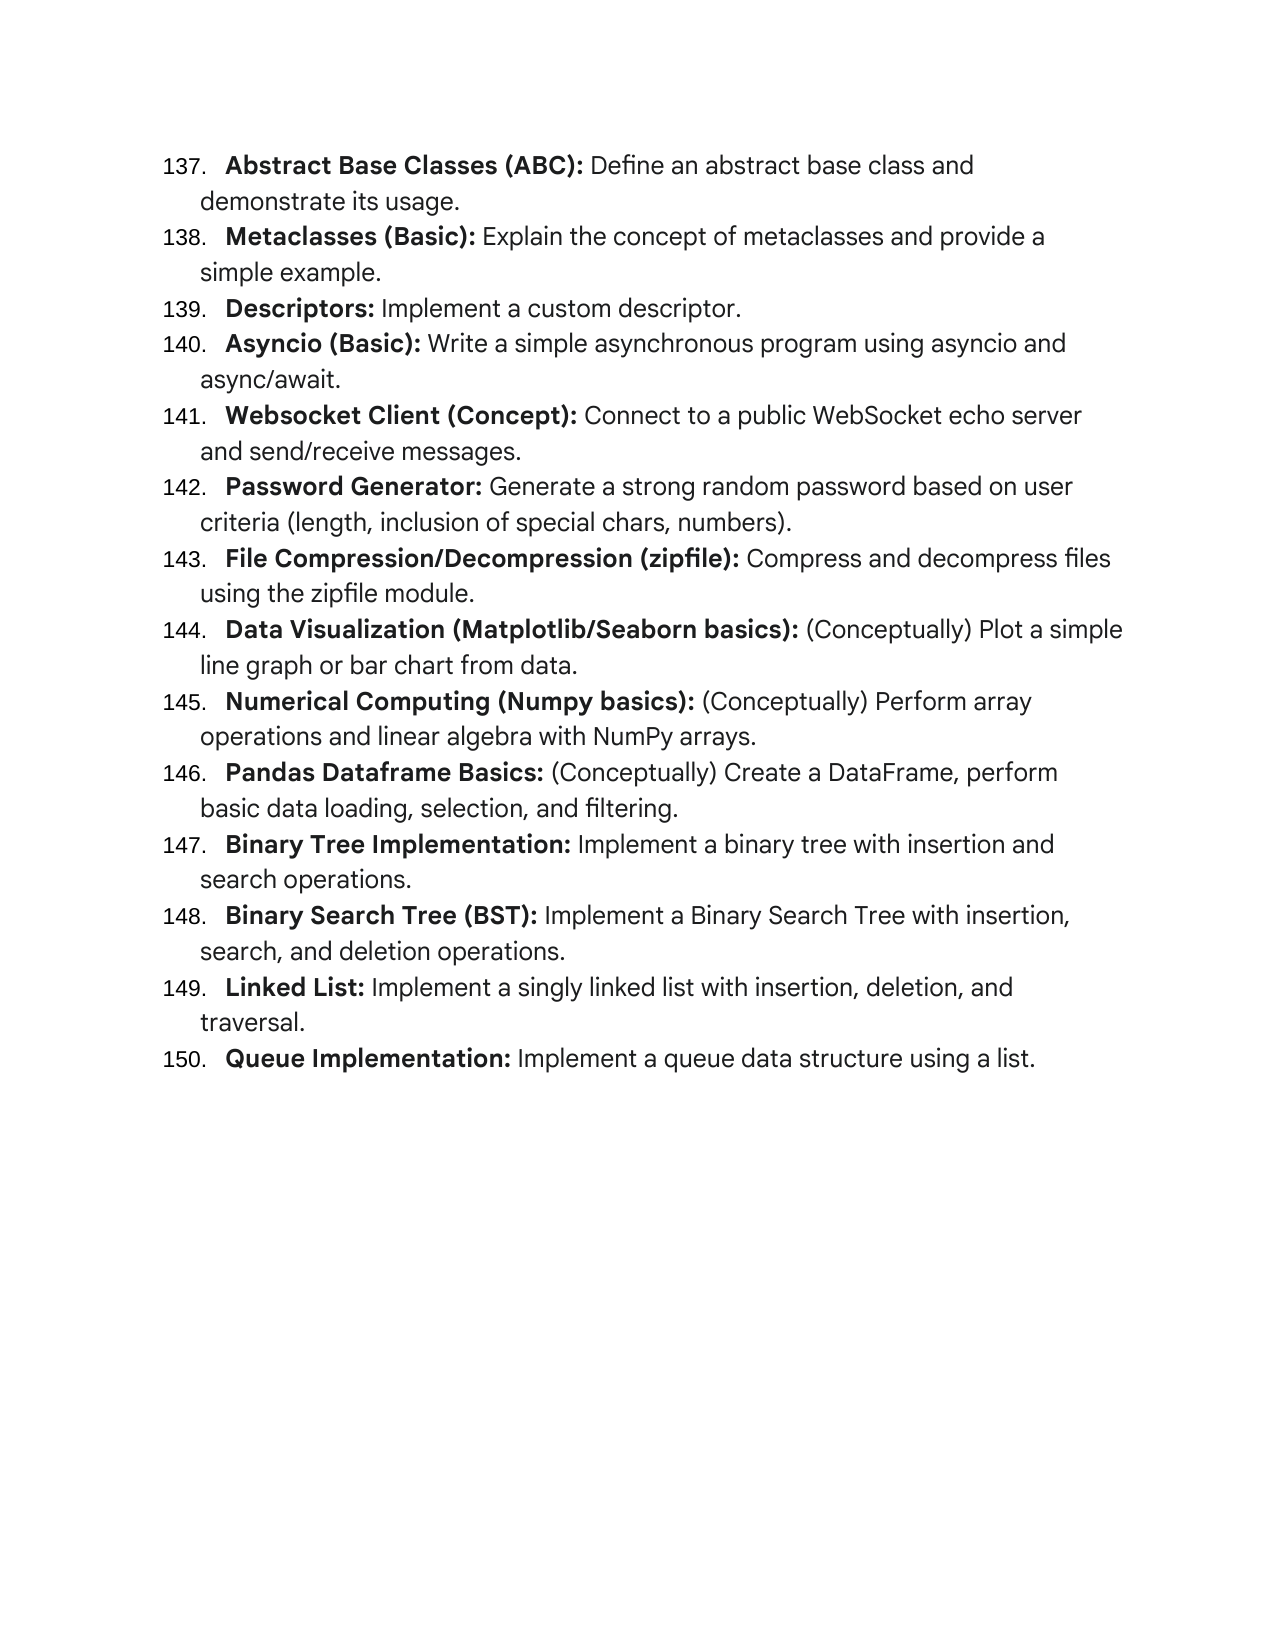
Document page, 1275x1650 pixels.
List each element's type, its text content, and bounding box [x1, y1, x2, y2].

list Queue Implementation: Implement a queue data structure using a list. [162, 1043, 1125, 1074]
list Pandas Dataframe Basics: (Conceptually) Create a DataFrame, perform basic data loading, selection, and filtering. [162, 757, 1125, 824]
list Metaclasses (Basic): Explain the concept of metaclasses and provide a simple example. [162, 221, 1125, 288]
list Descriptors: Implement a custom descriptor. [162, 293, 1125, 324]
list Numerical Computing (Numpy basics): (Conceptually) Perform array operations and linear algebra with NumPy arrays. [162, 686, 1125, 753]
list Abstract Base Classes (ABC): Define an abstract base class and demonstrate its usage. [162, 150, 1125, 217]
list Linked List: Implement a singly linked list with insertion, deletion, and traversal. [162, 972, 1125, 1039]
list Websocket Client (Concept): Connect to a public WebSocket echo server and send/receive messages. [162, 400, 1125, 467]
list Data Visualization (Matplotlib/Seaborn basics): (Conceptually) Plot a simple line graph or bar chart from data. [162, 614, 1125, 682]
list Binary Tree Implementation: Implement a binary tree with insertion and search operations. [162, 829, 1125, 896]
list File Compression/Decompression (zipfile): Compress and decompress files using the zipfile module. [162, 543, 1125, 610]
list Asyncio (Basic): Write a simple asynchronous program using asyncio and async/await. [162, 329, 1125, 396]
list Password Generator: Generate a strong random password based on user criteria (length, inclusion of special chars, numbers). [162, 472, 1125, 539]
list Binary Search Tree (BST): Implement a Binary Search Tree with insertion, search, and deletion operations. [162, 900, 1125, 967]
